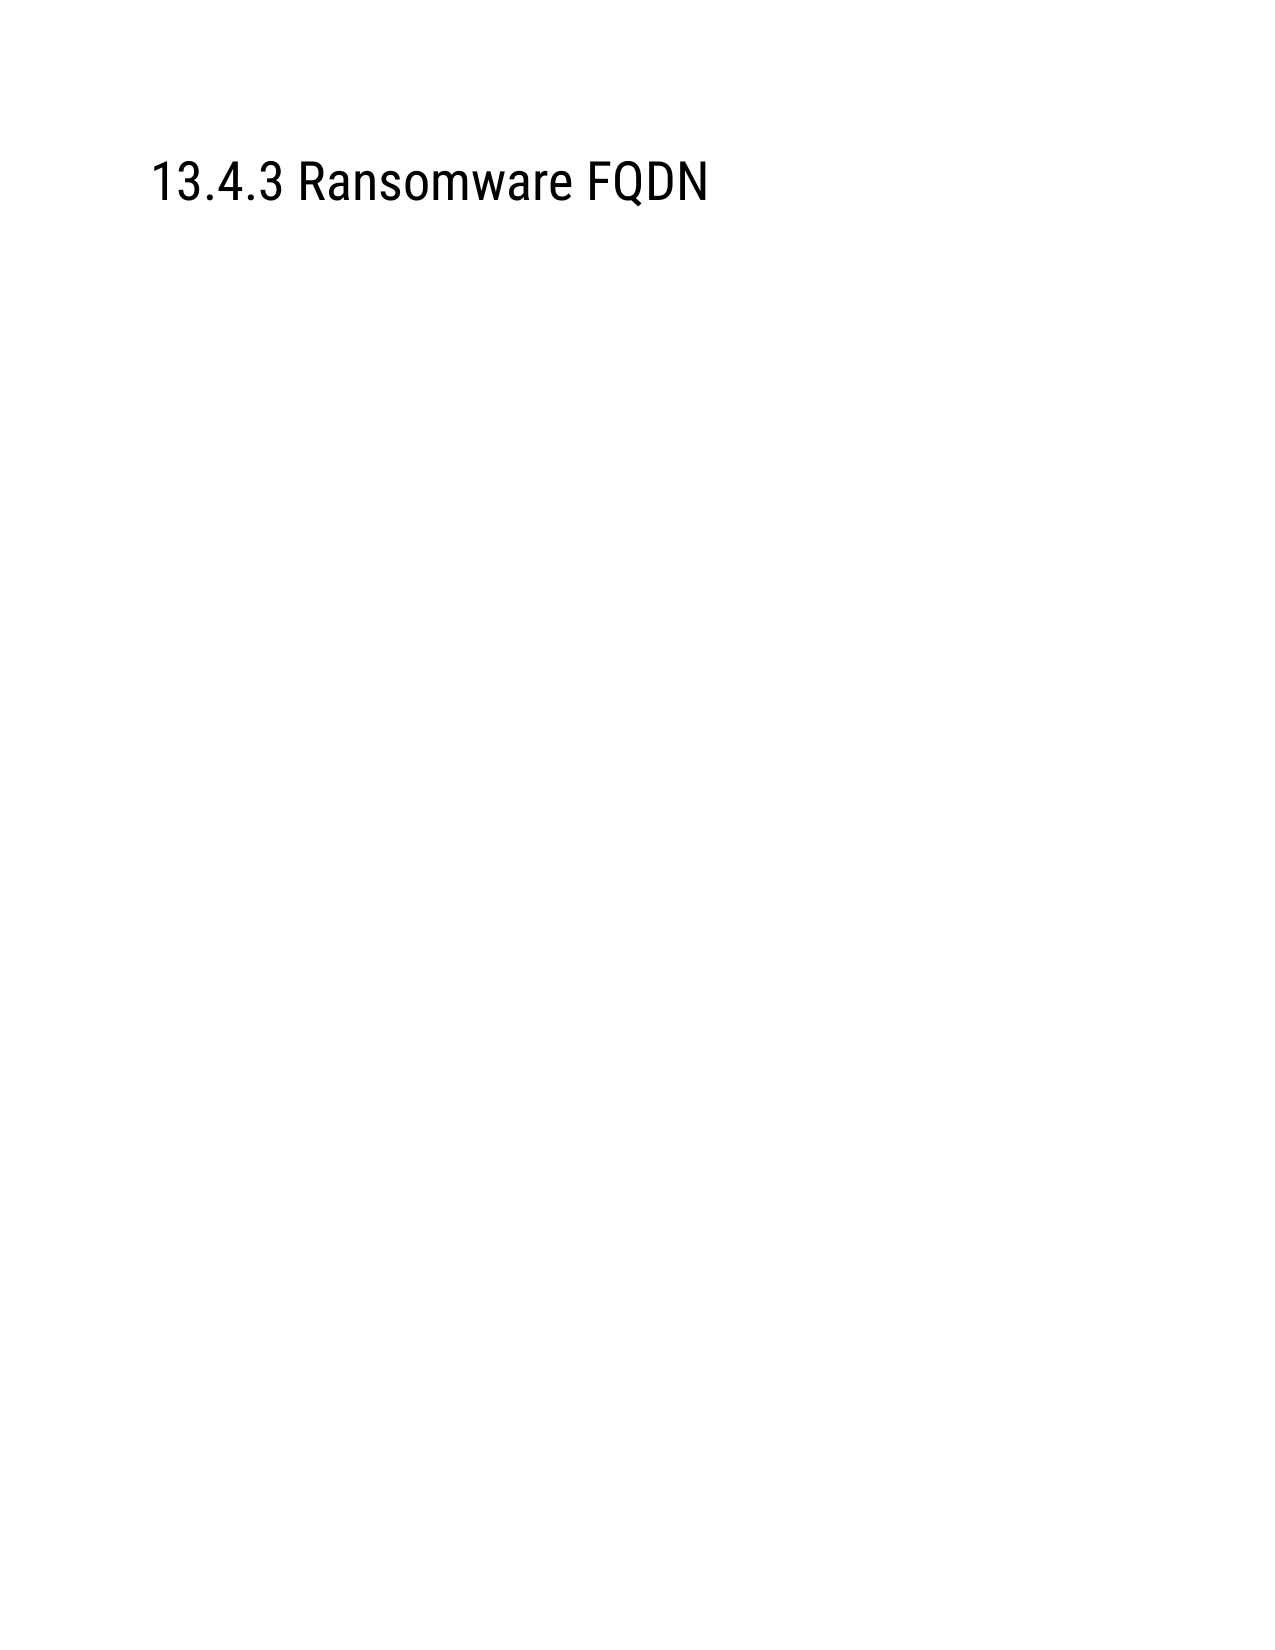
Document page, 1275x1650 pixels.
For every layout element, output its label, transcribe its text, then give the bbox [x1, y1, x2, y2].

title 13.4.3 Ransomware FQDN [150, 150, 1125, 213]
